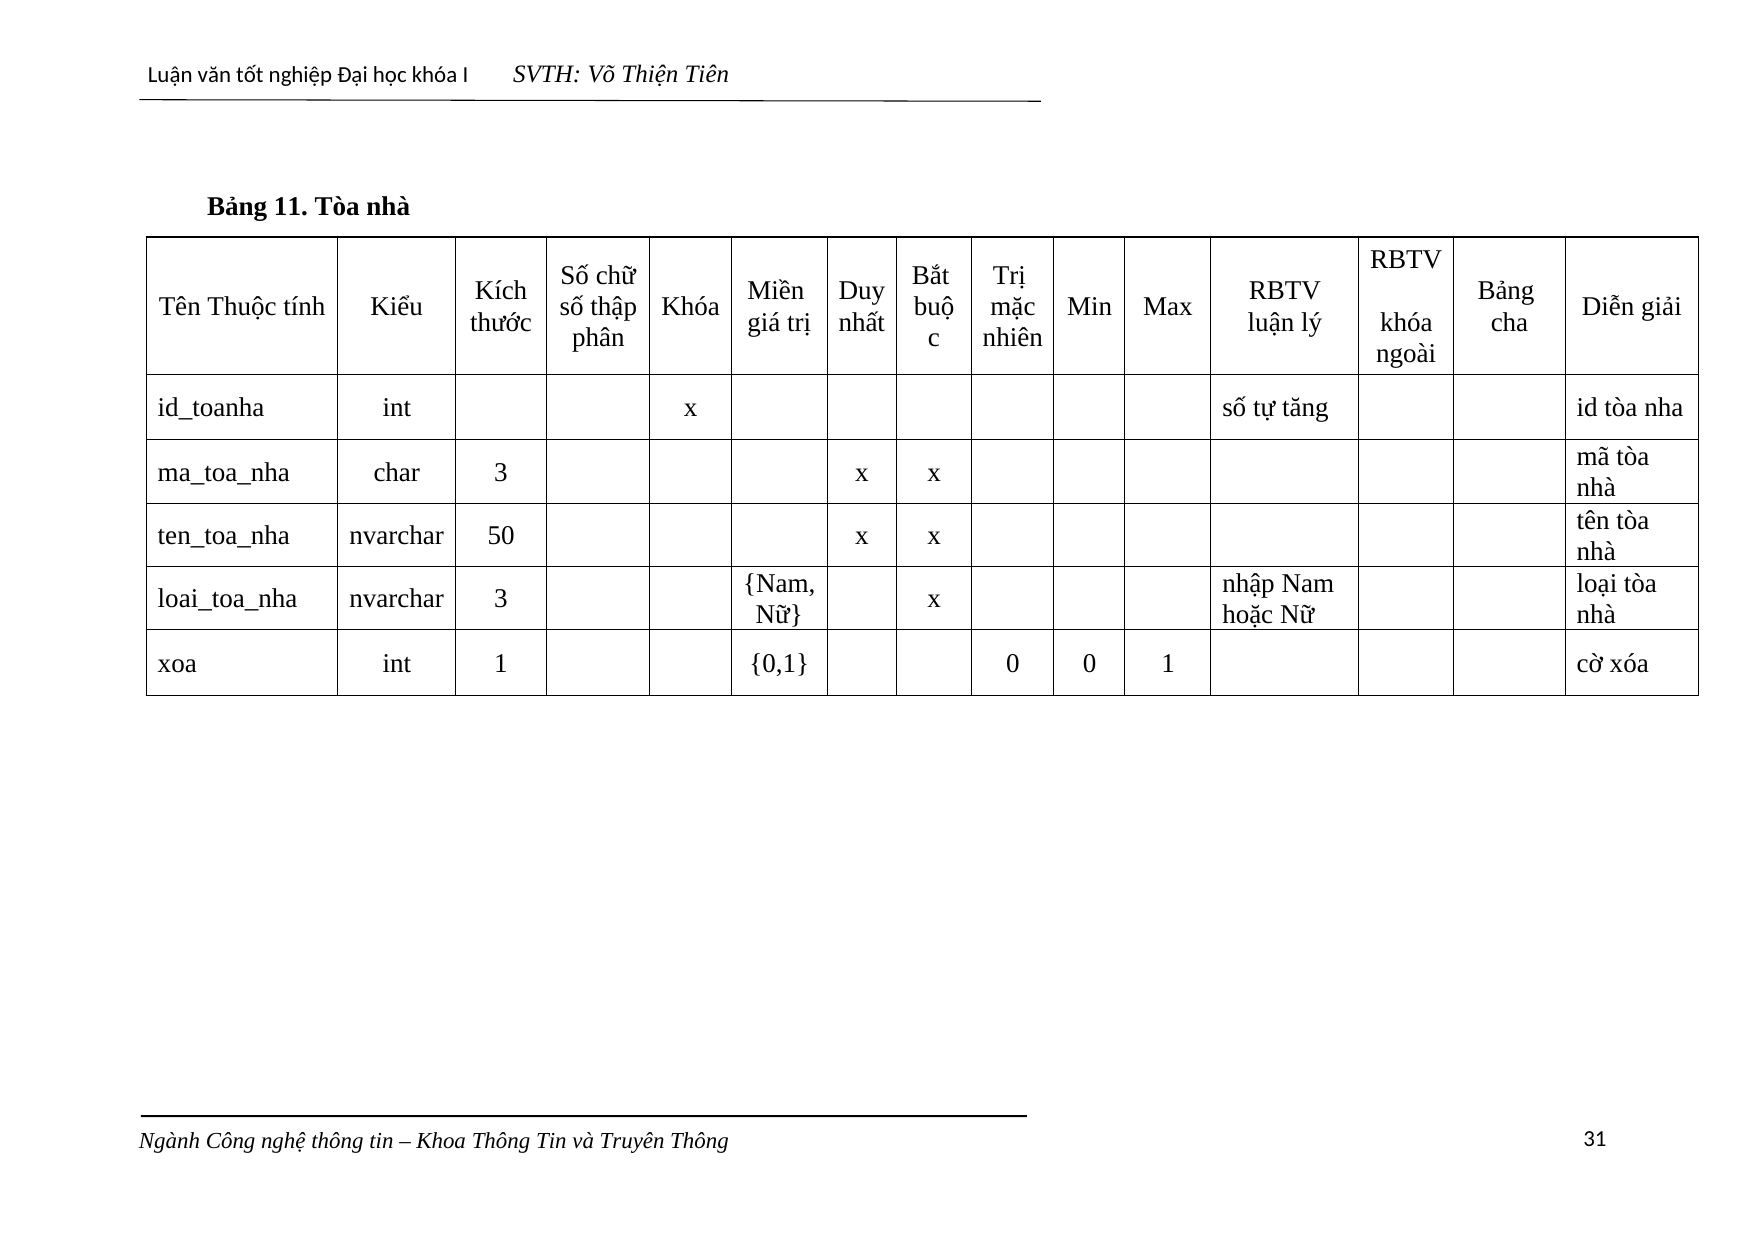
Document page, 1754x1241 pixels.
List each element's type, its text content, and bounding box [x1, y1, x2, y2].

table_header Duy nhất [828, 238, 896, 374]
table_cell nhập Nam hoặc Nữ [1211, 567, 1358, 629]
table_cell [972, 567, 1053, 629]
table_cell [732, 440, 827, 503]
table_cell [732, 504, 827, 566]
table_cell [1054, 440, 1124, 503]
table_cell 1 [456, 630, 546, 694]
table_cell ten_toa_nha [147, 504, 337, 566]
table_cell [650, 504, 731, 566]
table_cell x [897, 567, 971, 629]
table_cell [1054, 504, 1124, 566]
table_cell int [338, 375, 455, 439]
table_cell nvarchar [338, 504, 455, 566]
table_cell [1359, 504, 1453, 566]
table_cell nvarchar [338, 567, 455, 629]
table_header Kích thước [456, 238, 546, 374]
table_cell [1125, 440, 1210, 503]
table_cell loai_toa_nha [147, 567, 337, 629]
table_cell x [828, 504, 896, 566]
table_header Tên Thuộc tính [147, 238, 337, 374]
table_header RBTV luận lý [1211, 238, 1358, 374]
table_cell [650, 630, 731, 694]
table_header Bắt buộc [897, 238, 971, 374]
table_cell [1359, 567, 1453, 629]
table_cell int [338, 630, 455, 694]
table_header Diễn giải [1566, 238, 1698, 374]
table_cell x [897, 440, 971, 503]
table_cell 1 [1125, 630, 1210, 694]
table_cell [547, 567, 649, 629]
table_cell [1454, 504, 1565, 566]
table_cell 50 [456, 504, 546, 566]
table_cell [1211, 504, 1358, 566]
table_header Min [1054, 238, 1124, 374]
table_cell [456, 375, 546, 439]
table_cell [897, 630, 971, 694]
table_cell 3 [456, 440, 546, 503]
table_cell [1054, 375, 1124, 439]
table_cell x [650, 375, 731, 439]
table_cell [972, 375, 1053, 439]
table_cell {Nam, Nữ} [732, 567, 827, 629]
table_cell [650, 567, 731, 629]
table_cell [1211, 440, 1358, 503]
table_cell id_toanha [147, 375, 337, 439]
table_header Trị mặc nhiên [972, 238, 1053, 374]
table_header Số chữ số thập phân [547, 238, 649, 374]
table_cell {0,1} [732, 630, 827, 694]
table_cell mã tòa nhà [1566, 440, 1698, 503]
table_cell x [828, 440, 896, 503]
table_cell [972, 504, 1053, 566]
table_header Max [1125, 238, 1210, 374]
table_cell [1454, 375, 1565, 439]
table_cell [547, 375, 649, 439]
table_cell [547, 504, 649, 566]
table_cell số tự tăng [1211, 375, 1358, 439]
table_cell char [338, 440, 455, 503]
table_cell [547, 440, 649, 503]
table_cell 0 [972, 630, 1053, 694]
table_header Bảng cha [1454, 238, 1565, 374]
table_cell [1054, 567, 1124, 629]
table_cell id tòa nha [1566, 375, 1698, 439]
table_cell [897, 375, 971, 439]
table_header Kiểu [338, 238, 455, 374]
table_cell xoa [147, 630, 337, 694]
table_cell [972, 440, 1053, 503]
table_cell x [897, 504, 971, 566]
table_cell [732, 375, 827, 439]
table_cell 0 [1054, 630, 1124, 694]
table_header RBTV khóa ngoài [1359, 238, 1453, 374]
table_cell [1125, 567, 1210, 629]
table_cell [1359, 630, 1453, 694]
table_cell tên tòa nhà [1566, 504, 1698, 566]
table_cell [828, 375, 896, 439]
table_cell [1454, 630, 1565, 694]
table_cell [1454, 567, 1565, 629]
table_cell [1454, 440, 1565, 503]
table_cell 3 [456, 567, 546, 629]
table_cell [547, 630, 649, 694]
table_cell [1359, 440, 1453, 503]
table_cell [828, 567, 896, 629]
table_cell cờ xóa [1566, 630, 1698, 694]
table_cell [1125, 375, 1210, 439]
table_cell loại tòa nhà [1566, 567, 1698, 629]
table_header Miền giá trị [732, 238, 827, 374]
table_cell [1359, 375, 1453, 439]
table_cell ma_toa_nha [147, 440, 337, 503]
text Bảng 11. Tòa nhà [148, 190, 1606, 221]
table_cell [1125, 504, 1210, 566]
table_header Khóa [650, 238, 731, 374]
table_cell [1211, 630, 1358, 694]
table_cell [650, 440, 731, 503]
table_cell [828, 630, 896, 694]
